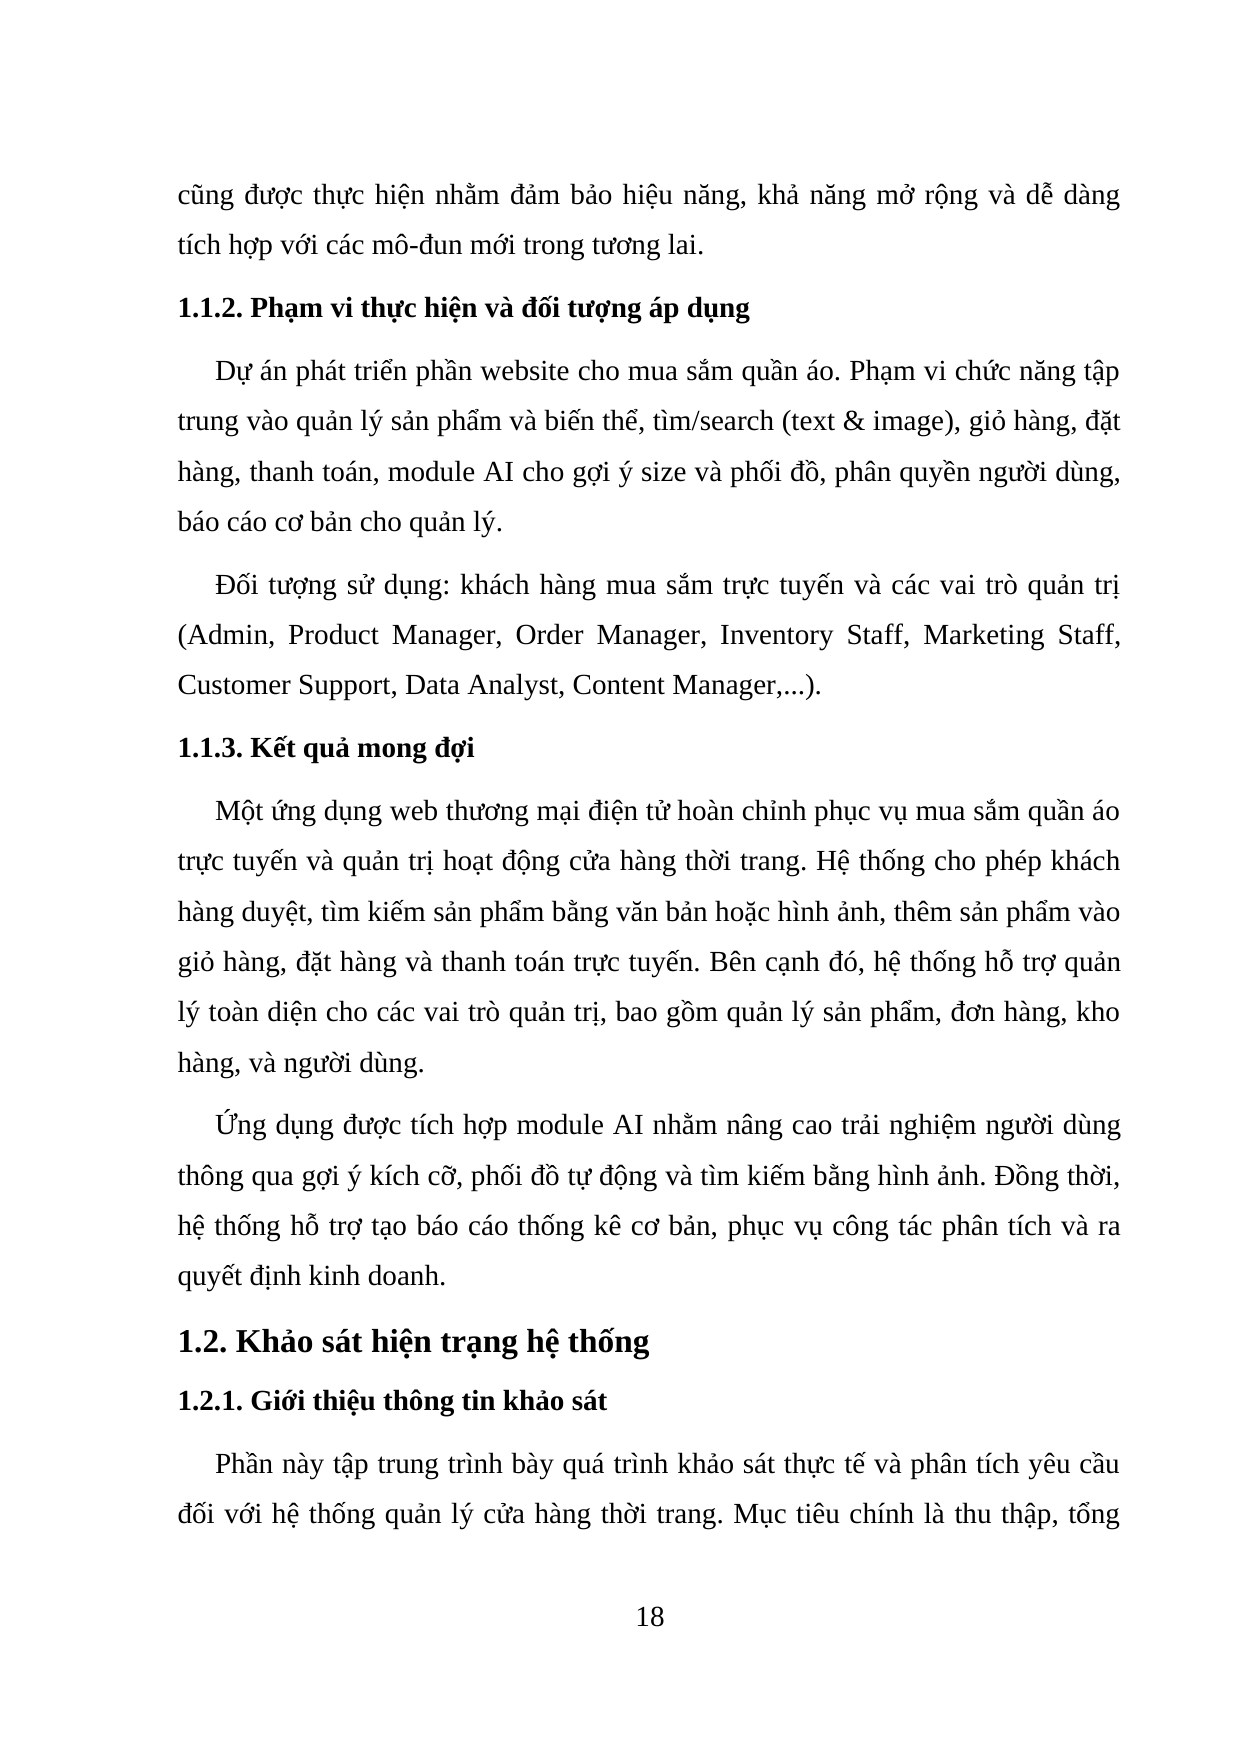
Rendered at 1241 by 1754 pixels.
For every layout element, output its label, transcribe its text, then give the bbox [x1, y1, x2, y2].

subtitle 1.1.3. Kết quả mong đợi [177, 730, 1122, 764]
subtitle 1.2. Khảo sát hiện trạng hệ thống [177, 1321, 1122, 1359]
subtitle 1.1.2. Phạm vi thực hiện và đối tượng áp dụng [177, 290, 1122, 324]
text Một ứng dụng web thương mại điện tử hoàn chỉnh phục vụ mua sắm quần áo trực tuyến và quản trị hoạt động cửa hàng thời trang. Hệ thống cho phép khách hàng duyệt, tìm kiếm sản phẩm bằng văn bản hoặc hình ảnh, thêm sản phẩm vào giỏ hàng, đặt hàng và thanh toán trực tuyến. Bên cạnh đó, hệ thống hỗ trợ quản lý toàn diện cho các vai trò quản trị, bao gồm quản lý sản phẩm, đơn hàng, kho hàng, và người dùng. [177, 793, 1122, 1078]
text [177, 177, 1122, 261]
text Ứng dụng được tích hợp module AI nhằm nâng cao trải nghiệm người dùng thông qua gợi ý kích cỡ, phối đồ tự động và tìm kiếm bằng hình ảnh. Đồng thời, hệ thống hỗ trợ tạo báo cáo thống kê cơ bản, phục vụ công tác phân tích và ra quyết định kinh doanh. [177, 1107, 1122, 1292]
text Dự án phát triển phần website cho mua sắm quần áo. Phạm vi chức năng tập trung vào quản lý sản phẩm và biến thể, tìm/search (text & image), giỏ hàng, đặt hàng, thanh toán, module AI cho gợi ý size và phối đồ, phân quyền người dùng, báo cáo cơ bản cho quản lý. [177, 353, 1122, 538]
subtitle 1.2.1. Giới thiệu thông tin khảo sát [177, 1383, 1122, 1416]
text Đối tượng sử dụng: khách hàng mua sắm trực tuyến và các vai trò quản trị (Admin, Product Manager, Order Manager, Inventory Staff, Marketing Staff, Customer Support, Data Analyst, Content Manager,...). [177, 567, 1122, 701]
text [177, 1446, 1122, 1529]
